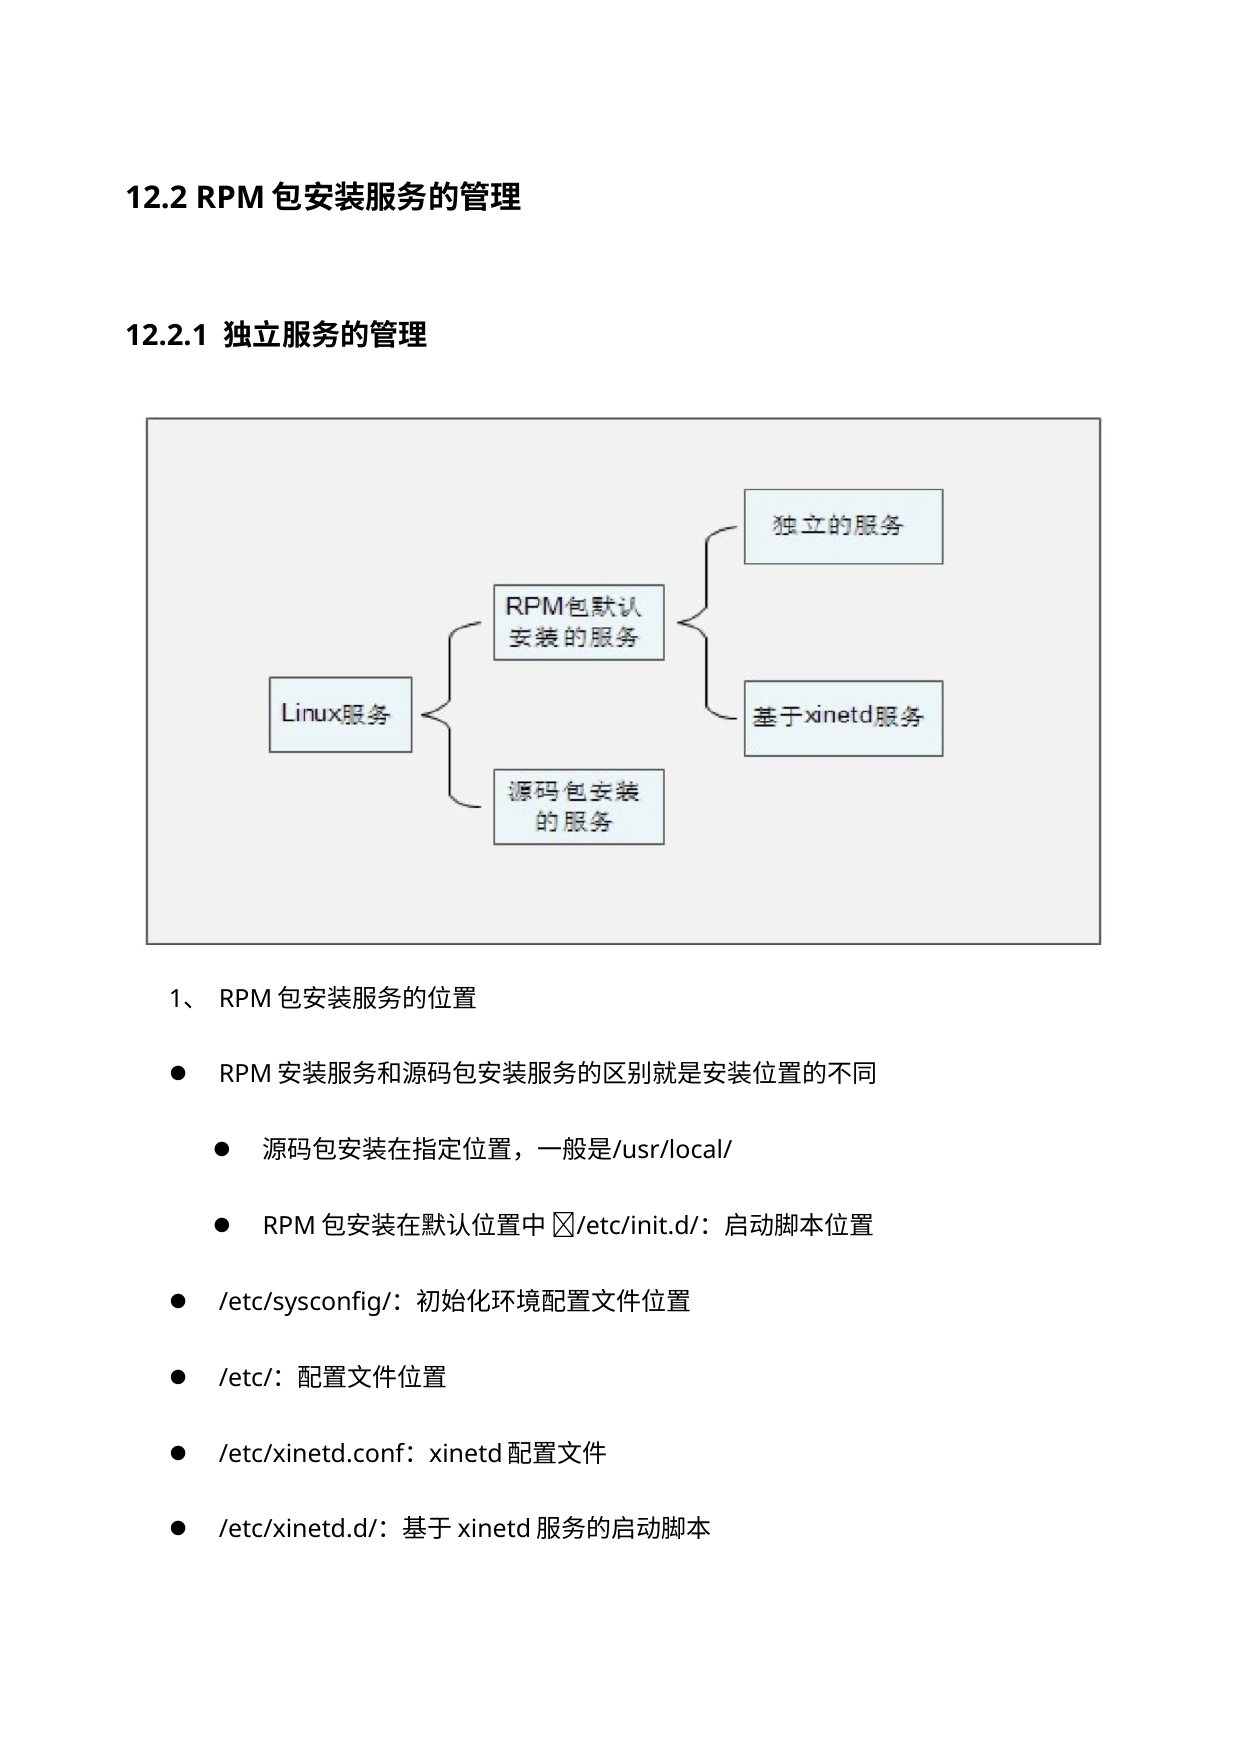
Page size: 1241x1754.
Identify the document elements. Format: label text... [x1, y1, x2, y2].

subtitle 12.2 RPM包安装服务的管理 [125, 162, 1115, 227]
list RPM包安装服务的位置 [169, 964, 1115, 1029]
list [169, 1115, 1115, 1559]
picture [125, 406, 1114, 953]
subtitle 12.2.1 独立服务的管理 [125, 300, 1115, 365]
list RPM安装服务和源码包安装服务的区别就是安装位置的不同 [169, 1039, 1115, 1104]
